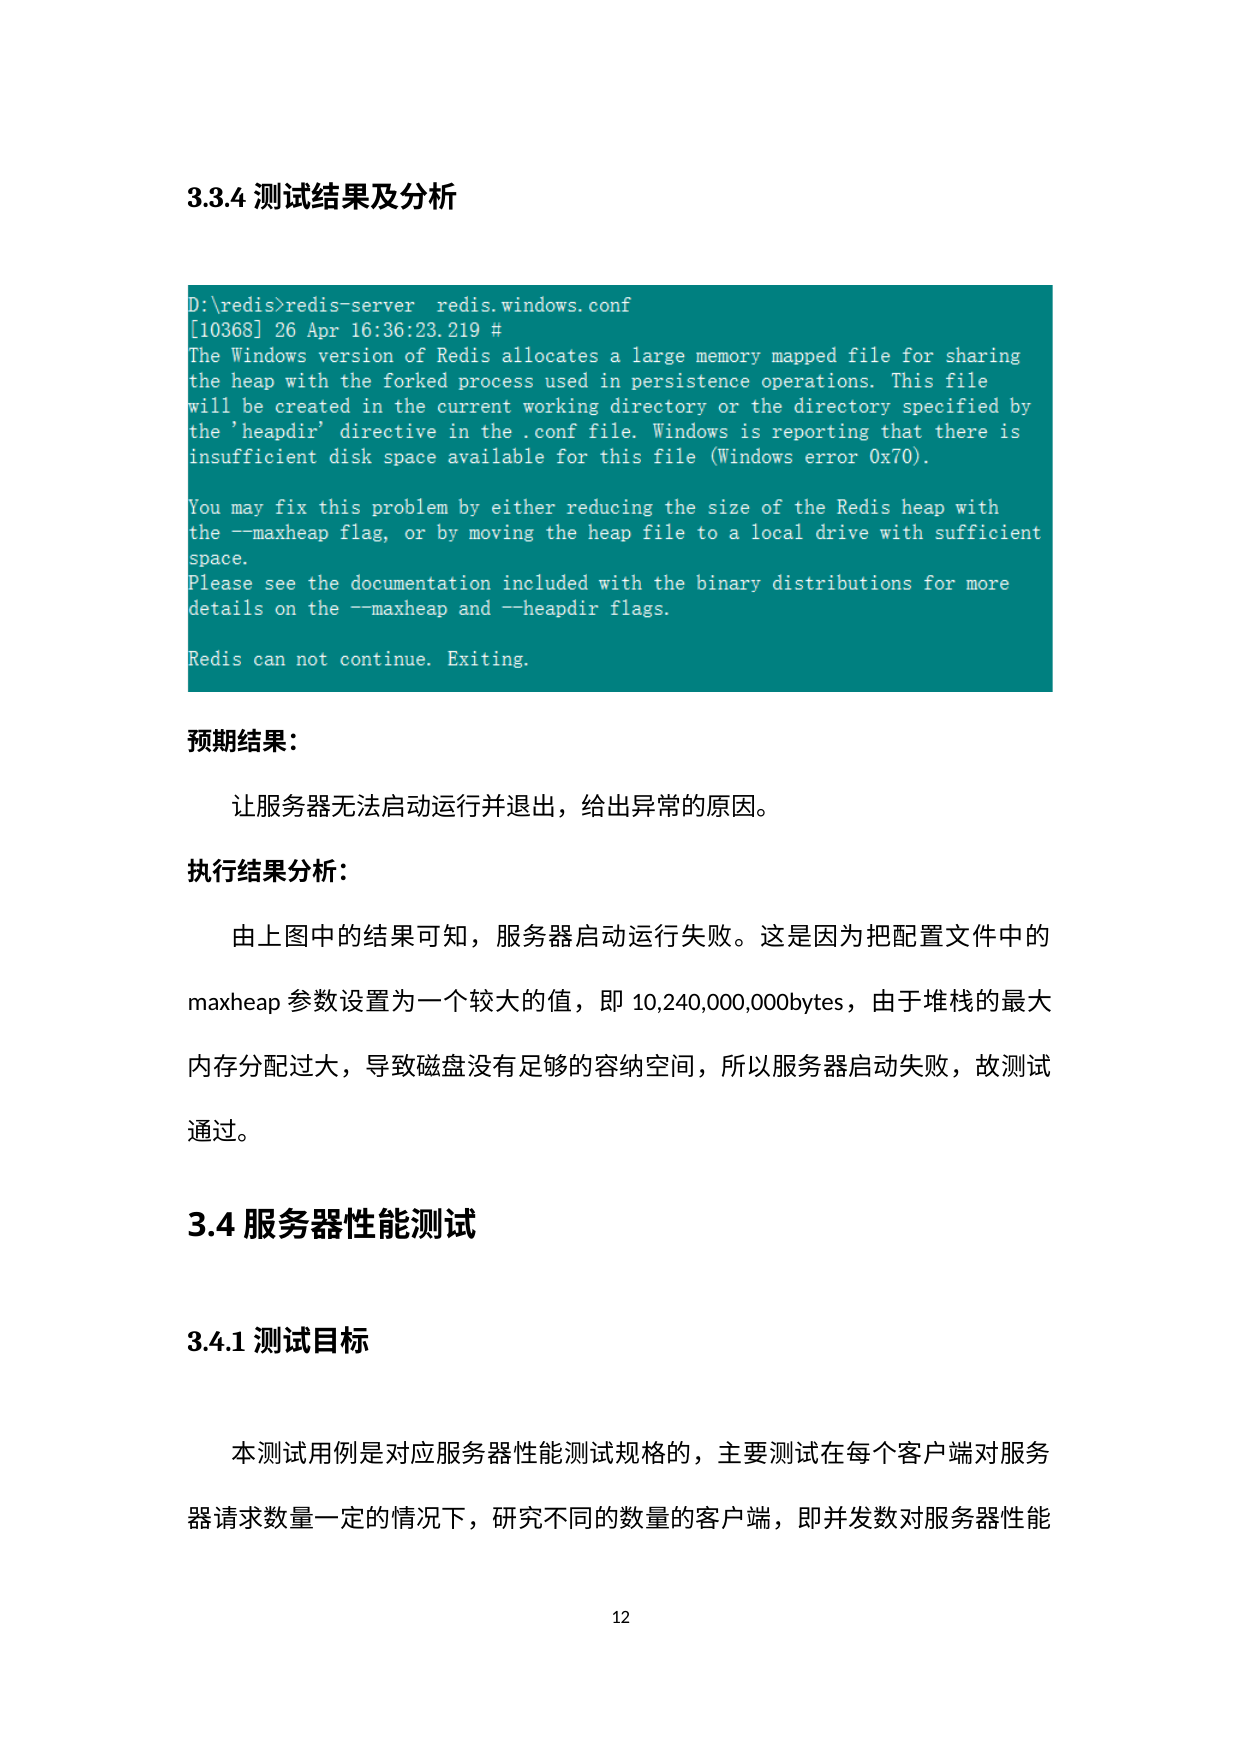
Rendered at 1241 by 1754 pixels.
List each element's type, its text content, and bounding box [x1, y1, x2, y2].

subtitle 3.4 服务器性能测试 [187, 1189, 1053, 1254]
text 执行结果分析： [187, 837, 1053, 902]
subtitle 3.4.1 测试目标 [187, 1306, 1053, 1371]
text 由上图中的结果可知，服务器启动运行失败。这是因为把配置文件中的maxheap参数设置为一个较大的值，即10,240,000,000bytes，由于堆栈的最大内存分配过大，导致磁盘没有足够的容纳空间，所以服务器启动失败，故测试通过。 [187, 902, 1053, 1162]
subtitle 3.3.4 测试结果及分析 [187, 162, 1053, 227]
text 预期结果： [187, 707, 1053, 772]
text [187, 1419, 1053, 1549]
text 让服务器无法启动运行并退出，给出异常的原因。 [187, 772, 1053, 837]
